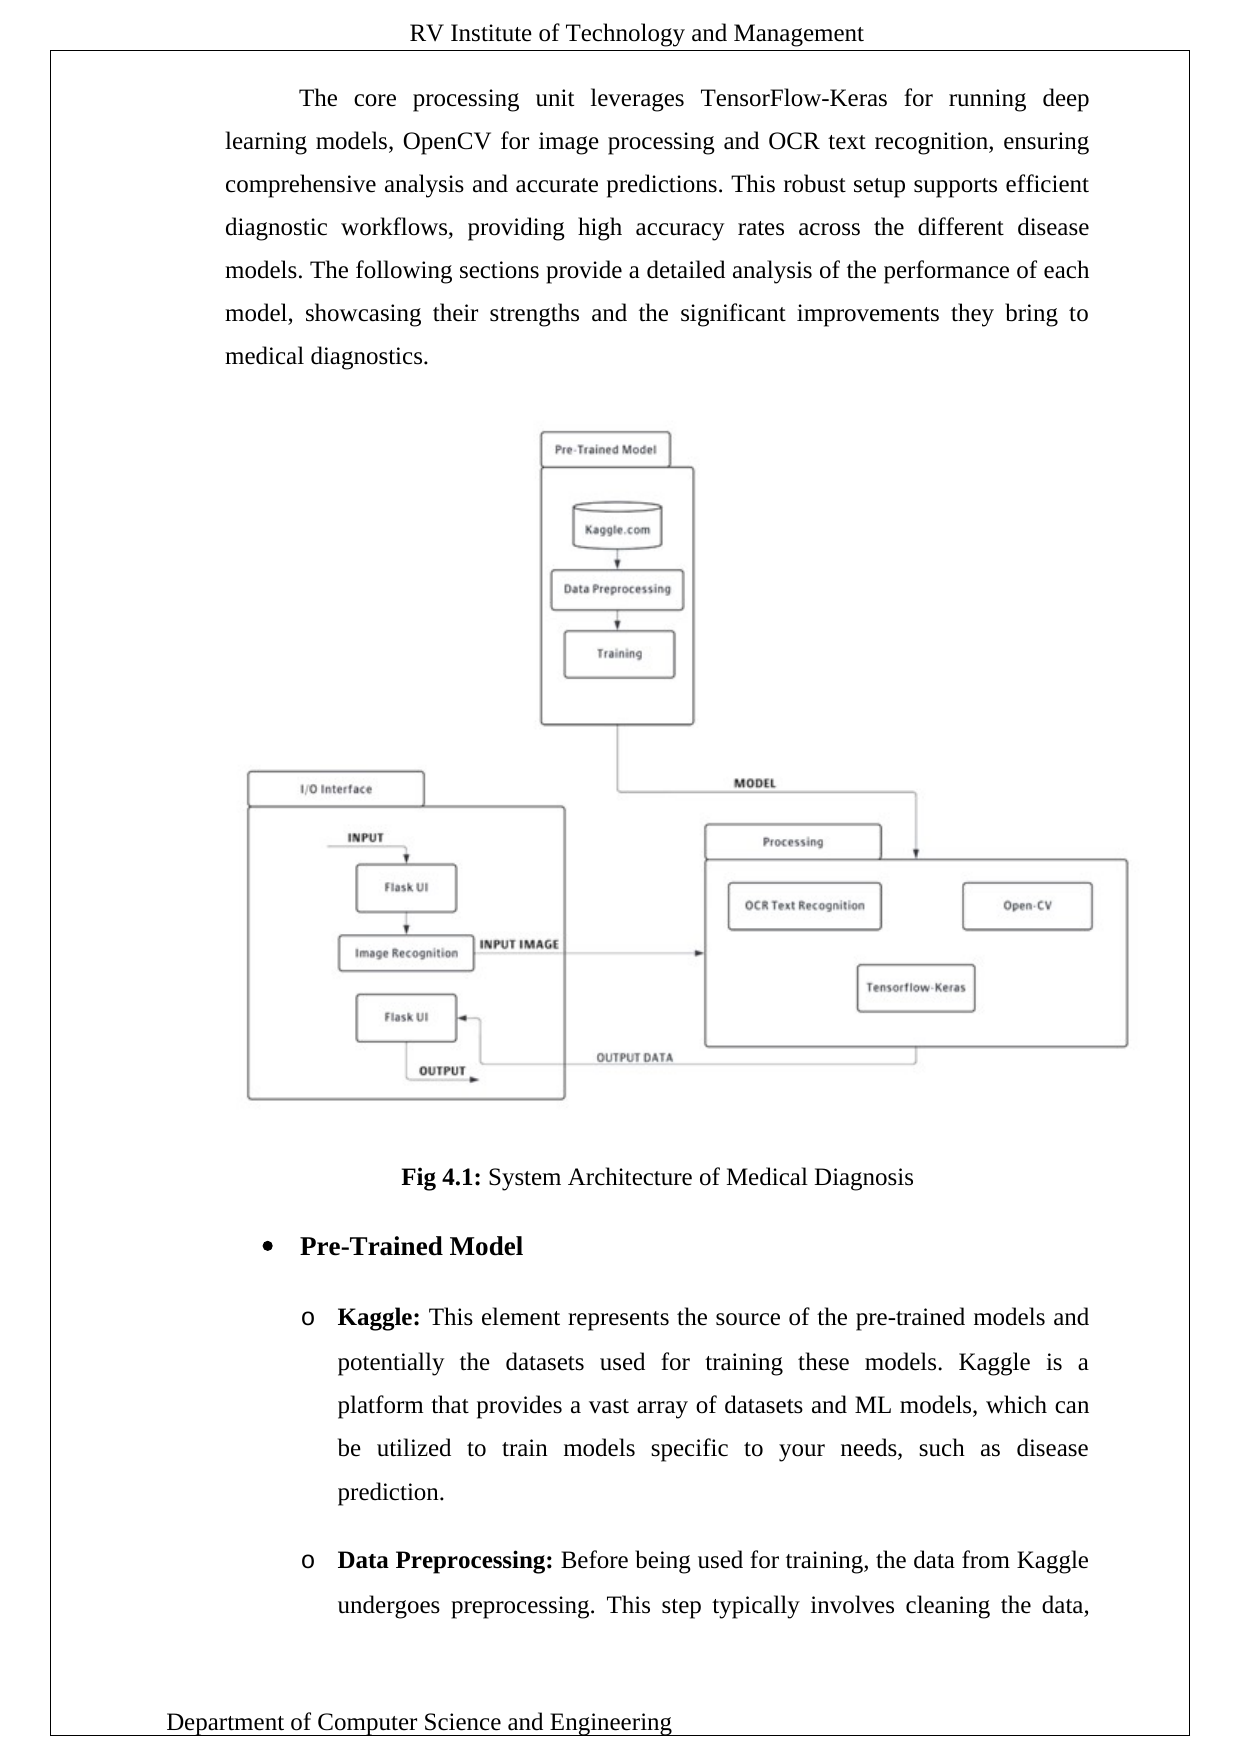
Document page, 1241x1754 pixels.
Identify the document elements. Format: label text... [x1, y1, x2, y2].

list Kaggle: This element represents the source of the pre-trained models and potentially the datasets used for training these models. Kaggle is a platform that provides a vast array of datasets and ML models, which can be utilized to train models specific to your needs, such as disease prediction. [300, 1302, 1090, 1505]
picture [225, 409, 1151, 1123]
text The core processing unit leverages TensorFlow-Keras for running deep learning models, OpenCV for image processing and OCR text recognition, ensuring comprehensive analysis and accurate predictions. This robust setup supports efficient diagnostic workflows, providing high accuracy rates across the different disease models. The following sections provide a detailed analysis of the performance of each model, showcasing their strengths and the significant improvements they bring to medical diagnostics. [225, 83, 1090, 370]
list Pre-Trained Model [263, 1230, 1090, 1261]
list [300, 1545, 1090, 1619]
text Fig 4.1: System Architecture of Medical Diagnosis [225, 1162, 1090, 1191]
